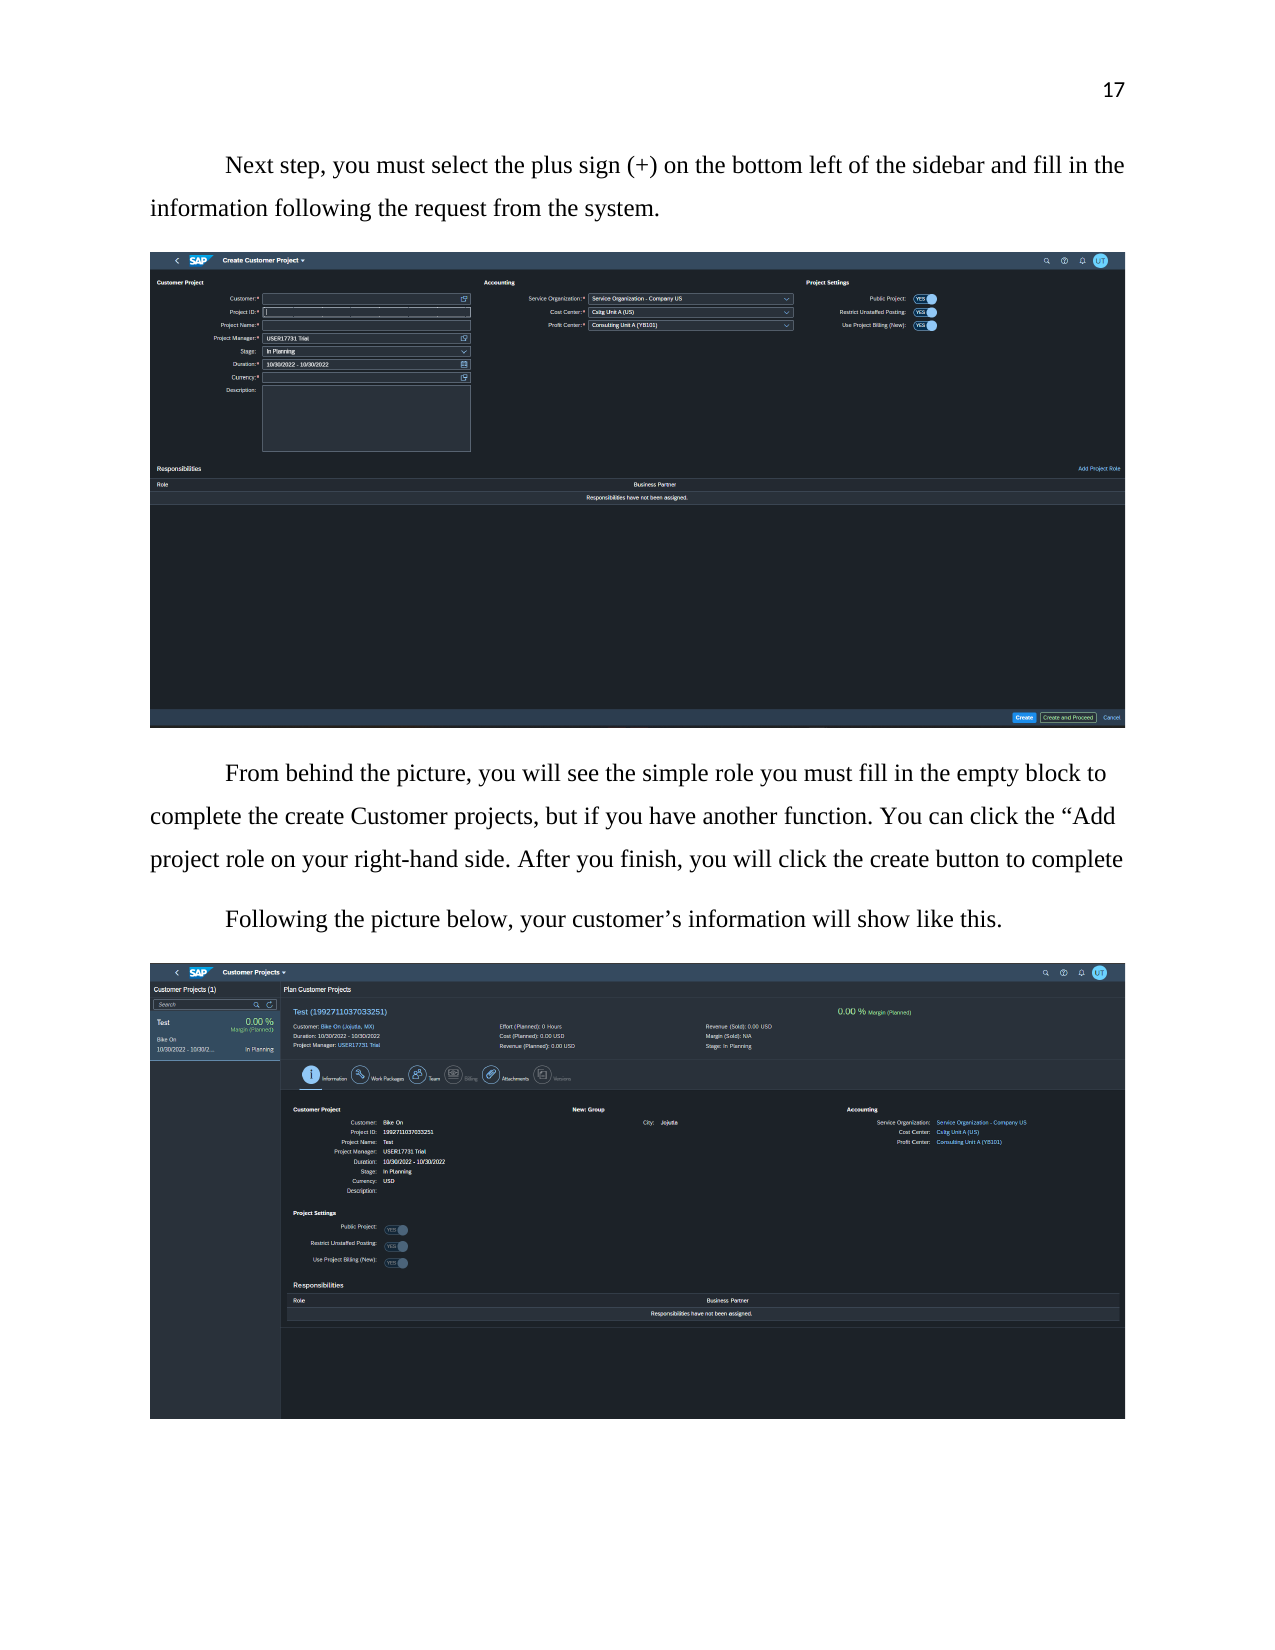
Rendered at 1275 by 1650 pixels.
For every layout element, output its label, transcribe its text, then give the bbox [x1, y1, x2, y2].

text From behind the picture, you will see the simple role you must fill in the empty block to complete the create Customer projects, but if you have another function. You can click the “Add project role on your right-hand side. After you finish, you will click the create button to complete [150, 758, 1125, 873]
text Next step, you must select the plus sign (+) on the bottom left of the sidebar and fill in the information following the request from the system. [150, 150, 1125, 222]
text Following the picture below, your customer’s information will show like this. [150, 904, 1125, 933]
picture [150, 252, 1125, 728]
picture [150, 963, 1125, 1419]
